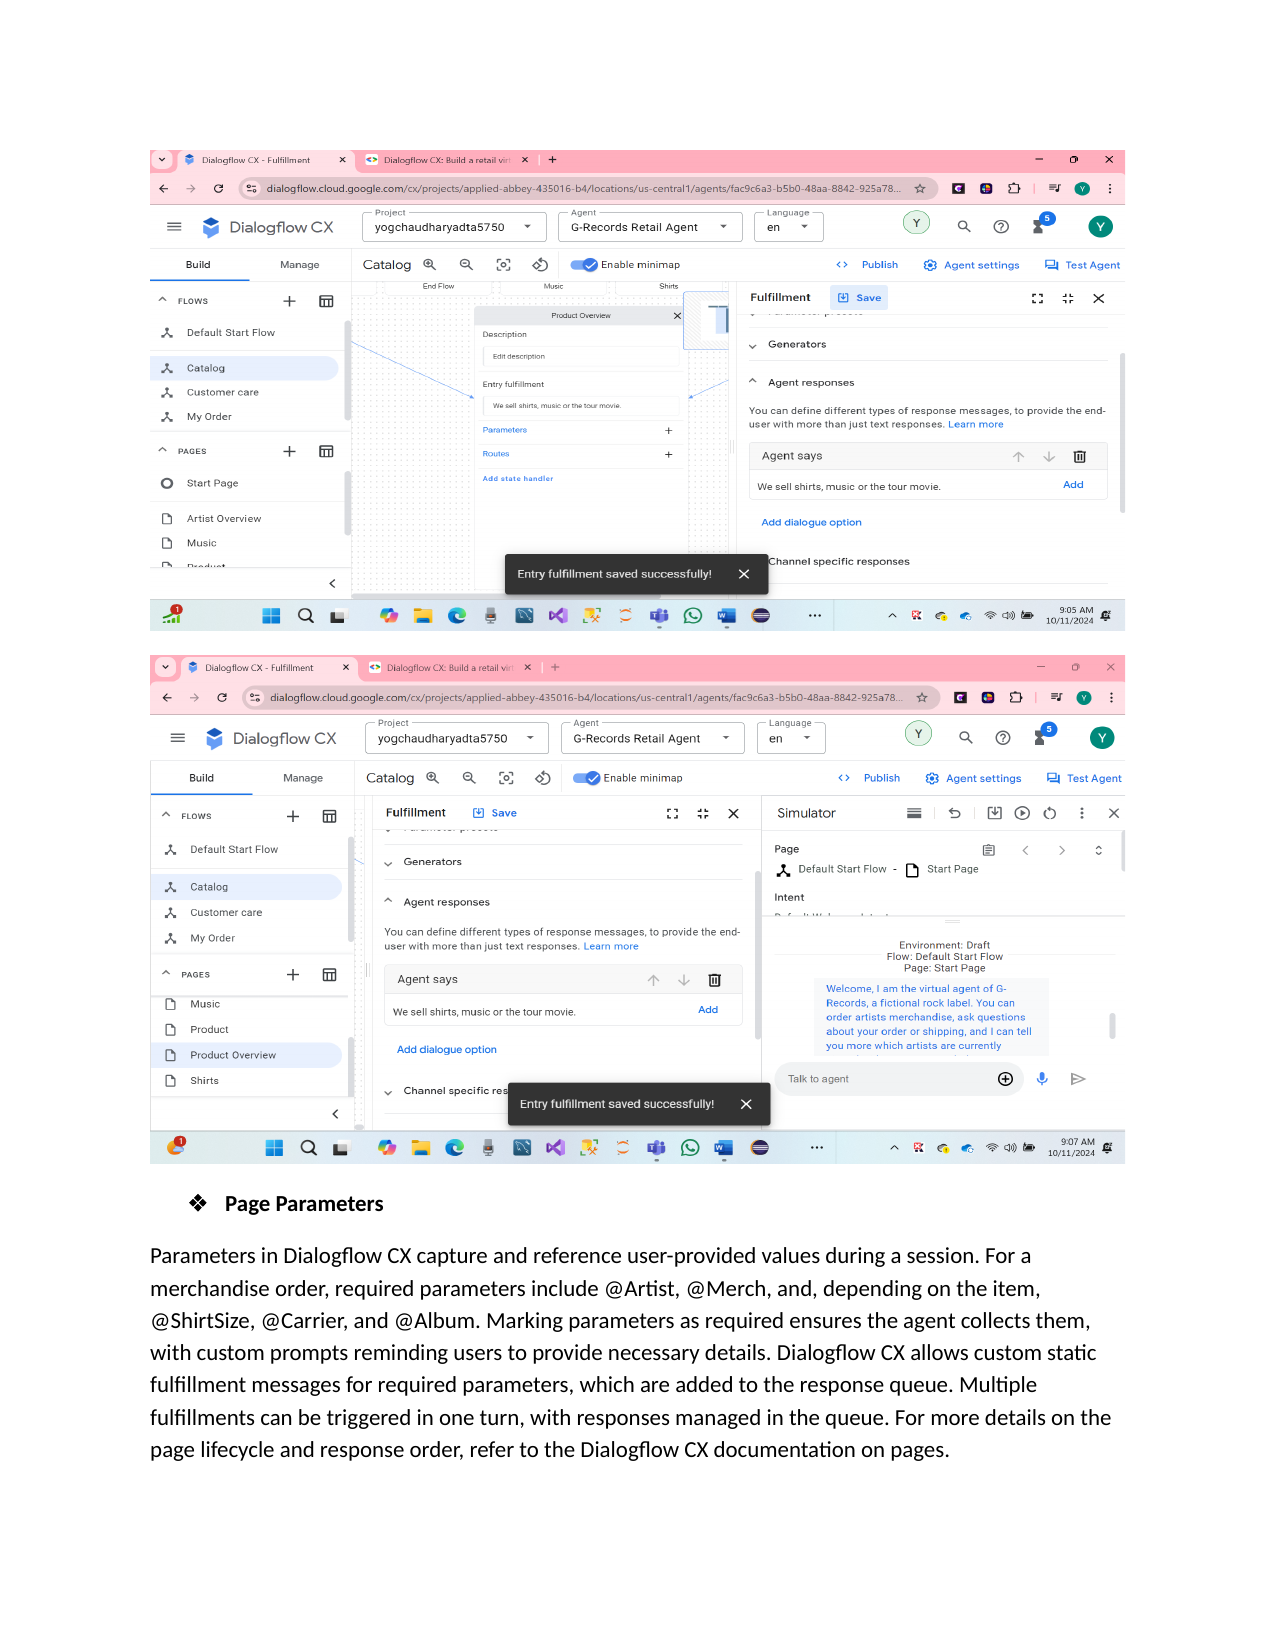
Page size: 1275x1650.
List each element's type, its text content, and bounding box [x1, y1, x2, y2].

text Parameters in Dialogflow CX capture and reference user-provided values during a session. For a merchandise order, required parameters include @Artist, @Merch, and, depending on the item, @ShirtSize, @Carrier, and @Album. Marking parameters as required ensures the agent collects them, with custom prompts reminding users to provide necessary details. Dialogflow CX allows custom static fulfillment messages for required parameters, which are added to the response queue. Multiple fulfillments can be triggered in one turn, with responses managed in the queue. For more details on the page lifecycle and response order, refer to the Dialogflow CX documentation on pages. [150, 1242, 1125, 1463]
list Page Parameters [187, 1189, 1125, 1217]
picture [150, 150, 1125, 631]
picture [150, 655, 1125, 1164]
